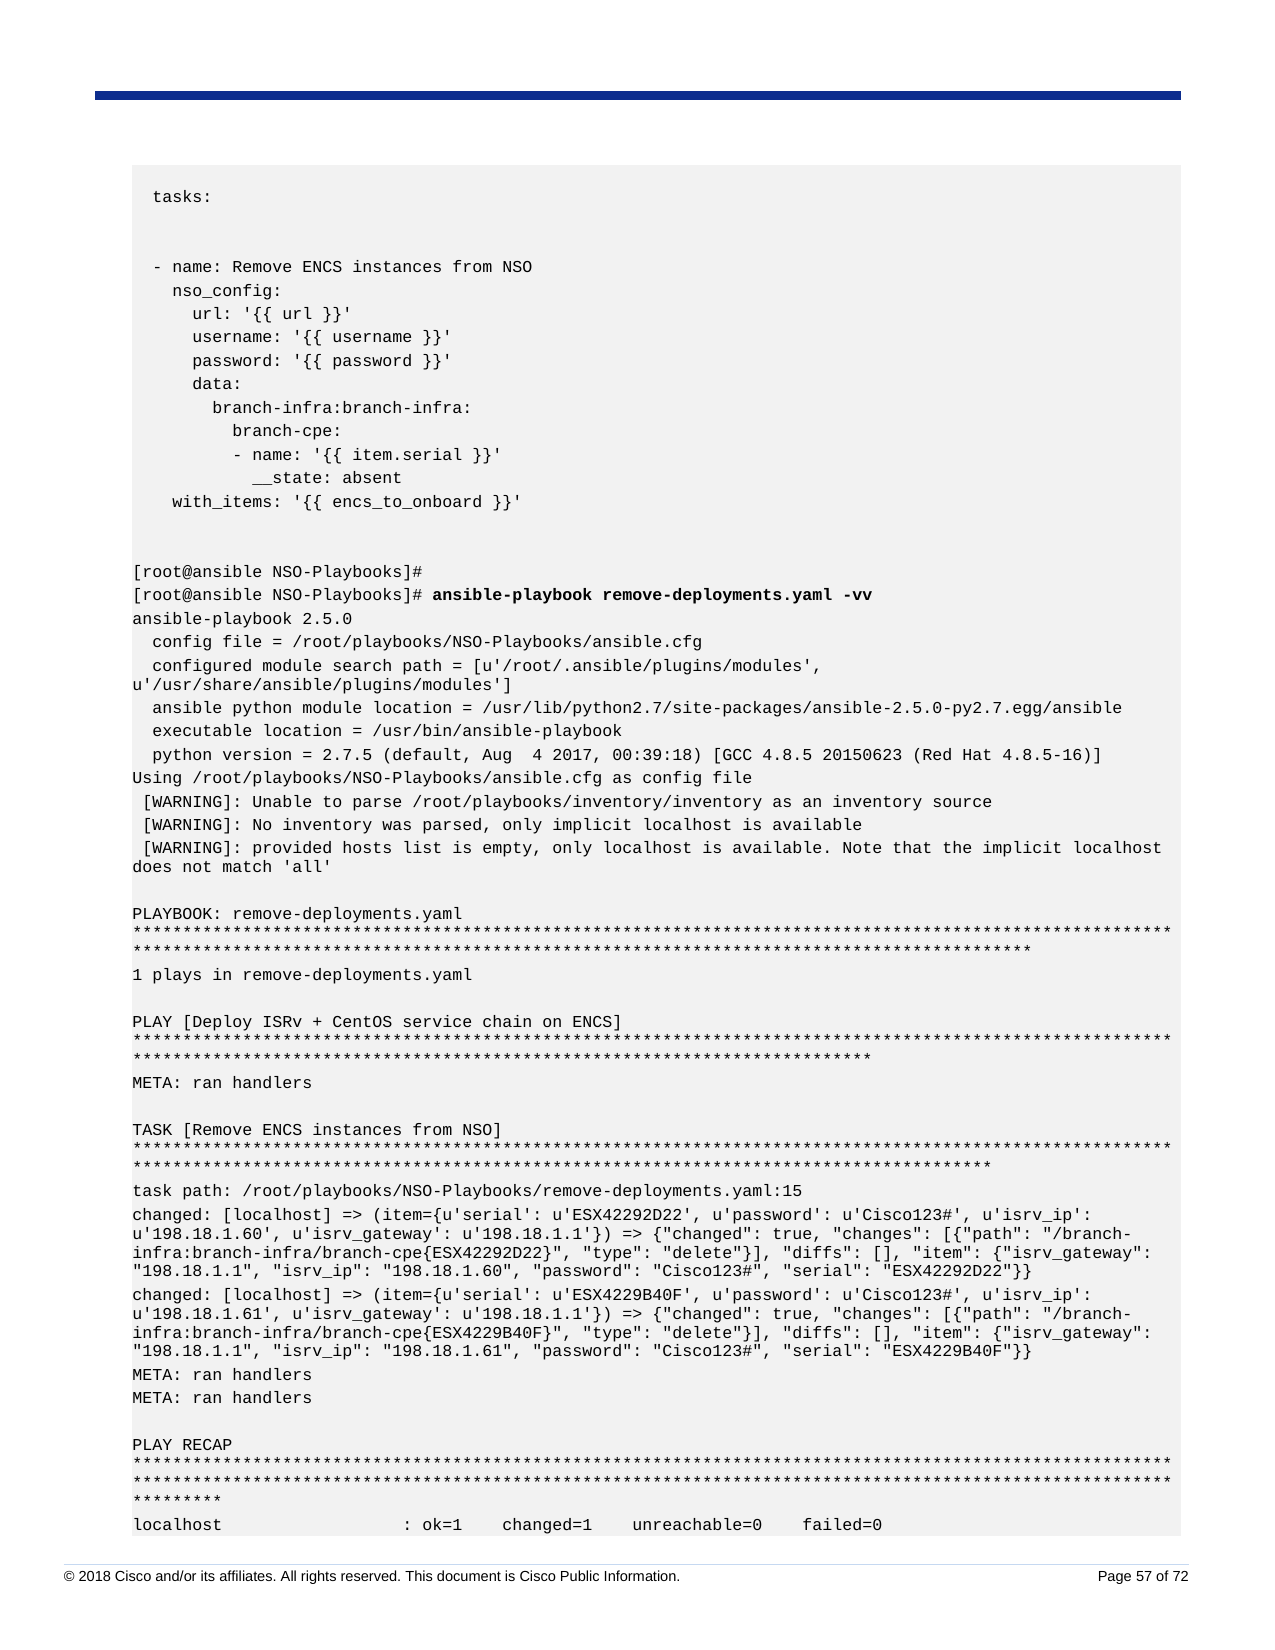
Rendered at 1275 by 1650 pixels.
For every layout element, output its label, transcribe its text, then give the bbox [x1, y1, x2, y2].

text [root@ansible NSO-Playbooks]# [132, 563, 1181, 582]
text - name: '{{ item.serial }}' [132, 446, 1181, 465]
text config file = /root/playbooks/NSO-Playbooks/ansible.cfg [132, 634, 1181, 653]
text __state: absent [132, 470, 1181, 488]
text username: '{{ username }}' [132, 329, 1181, 348]
text configured module search path = [u'/root/.ansible/plugins/modules', u'/usr/share/ansible/plugins/modules'] [132, 657, 1181, 695]
text data: [132, 376, 1181, 395]
text ansible-playbook 2.5.0 [132, 610, 1181, 629]
text branch-cpe: [132, 423, 1181, 442]
text TASK [Remove ENCS instances from NSO] ********************************************************************************************************************************************************************************************** [132, 1122, 1181, 1178]
text with_items: '{{ encs_to_onboard }}' [132, 493, 1181, 512]
text Using /root/playbooks/NSO-Playbooks/ansible.cfg as config file [132, 770, 1181, 789]
text changed: [localhost] => (item={u'serial': u'ESX4229B40F', u'password': u'Cisco123#', u'isrv_ip': u'198.18.1.61', u'isrv_gateway': u'198.18.1.1'}) => {"changed": true, "changes": [{"path": "/branch-infra:branch-infra/branch-cpe{ESX4229B40F}", "type": "delete"}], "diffs": [], "item": {"isrv_gateway": "198.18.1.1", "isrv_ip": "198.18.1.61", "password": "Cisco123#", "serial": "ESX4229B40F"}} [132, 1286, 1181, 1362]
text META: ran handlers [132, 1366, 1181, 1385]
text - name: Remove ENCS instances from NSO [132, 259, 1181, 278]
text tasks: [132, 188, 1181, 207]
text password: '{{ password }}' [132, 352, 1181, 371]
text 1 plays in remove-deployments.yaml [132, 967, 1181, 986]
text [root@ansible NSO-Playbooks]# ansible-playbook remove-deployments.yaml -vv [132, 587, 1181, 606]
text url: '{{ url }}' [132, 306, 1181, 324]
text META: ran handlers [132, 1390, 1181, 1409]
text [WARNING]: provided hosts list is empty, only localhost is available. Note that the implicit localhost does not match 'all' [132, 840, 1181, 878]
text PLAYBOOK: remove-deployments.yaml ************************************************************************************************************************************************************************************************** [132, 906, 1181, 962]
text nso_config: [132, 282, 1181, 301]
text branch-infra:branch-infra: [132, 399, 1181, 418]
text changed: [localhost] => (item={u'serial': u'ESX42292D22', u'password': u'Cisco123#', u'isrv_ip': u'198.18.1.60', u'isrv_gateway': u'198.18.1.1'}) => {"changed": true, "changes": [{"path": "/branch-infra:branch-infra/branch-cpe{ESX42292D22}", "type": "delete"}], "diffs": [], "item": {"isrv_gateway": "198.18.1.1", "isrv_ip": "198.18.1.60", "password": "Cisco123#", "serial": "ESX42292D22"}} [132, 1206, 1181, 1282]
text localhost : ok=1 changed=1 unreachable=0 failed=0 [132, 1517, 1181, 1536]
text PLAY [Deploy ISRv + CentOS service chain on ENCS] ********************************************************************************************************************************************************************************** [132, 1014, 1181, 1070]
text task path: /root/playbooks/NSO-Playbooks/remove-deployments.yaml:15 [132, 1183, 1181, 1202]
text META: ran handlers [132, 1075, 1181, 1094]
text python version = 2.7.5 (default, Aug 4 2017, 00:39:18) [GCC 4.8.5 20150623 (Red Hat 4.8.5-16)] [132, 746, 1181, 765]
text executable location = /usr/bin/ansible-playbook [132, 723, 1181, 742]
text [WARNING]: No inventory was parsed, only implicit localhost is available [132, 817, 1181, 836]
text [WARNING]: Unable to parse /root/playbooks/inventory/inventory as an inventory source [132, 793, 1181, 812]
text PLAY RECAP ************************************************************************************************************************************************************************************************************************* [132, 1437, 1181, 1512]
text ansible python module location = /usr/lib/python2.7/site-packages/ansible-2.5.0-py2.7.egg/ansible [132, 699, 1181, 718]
